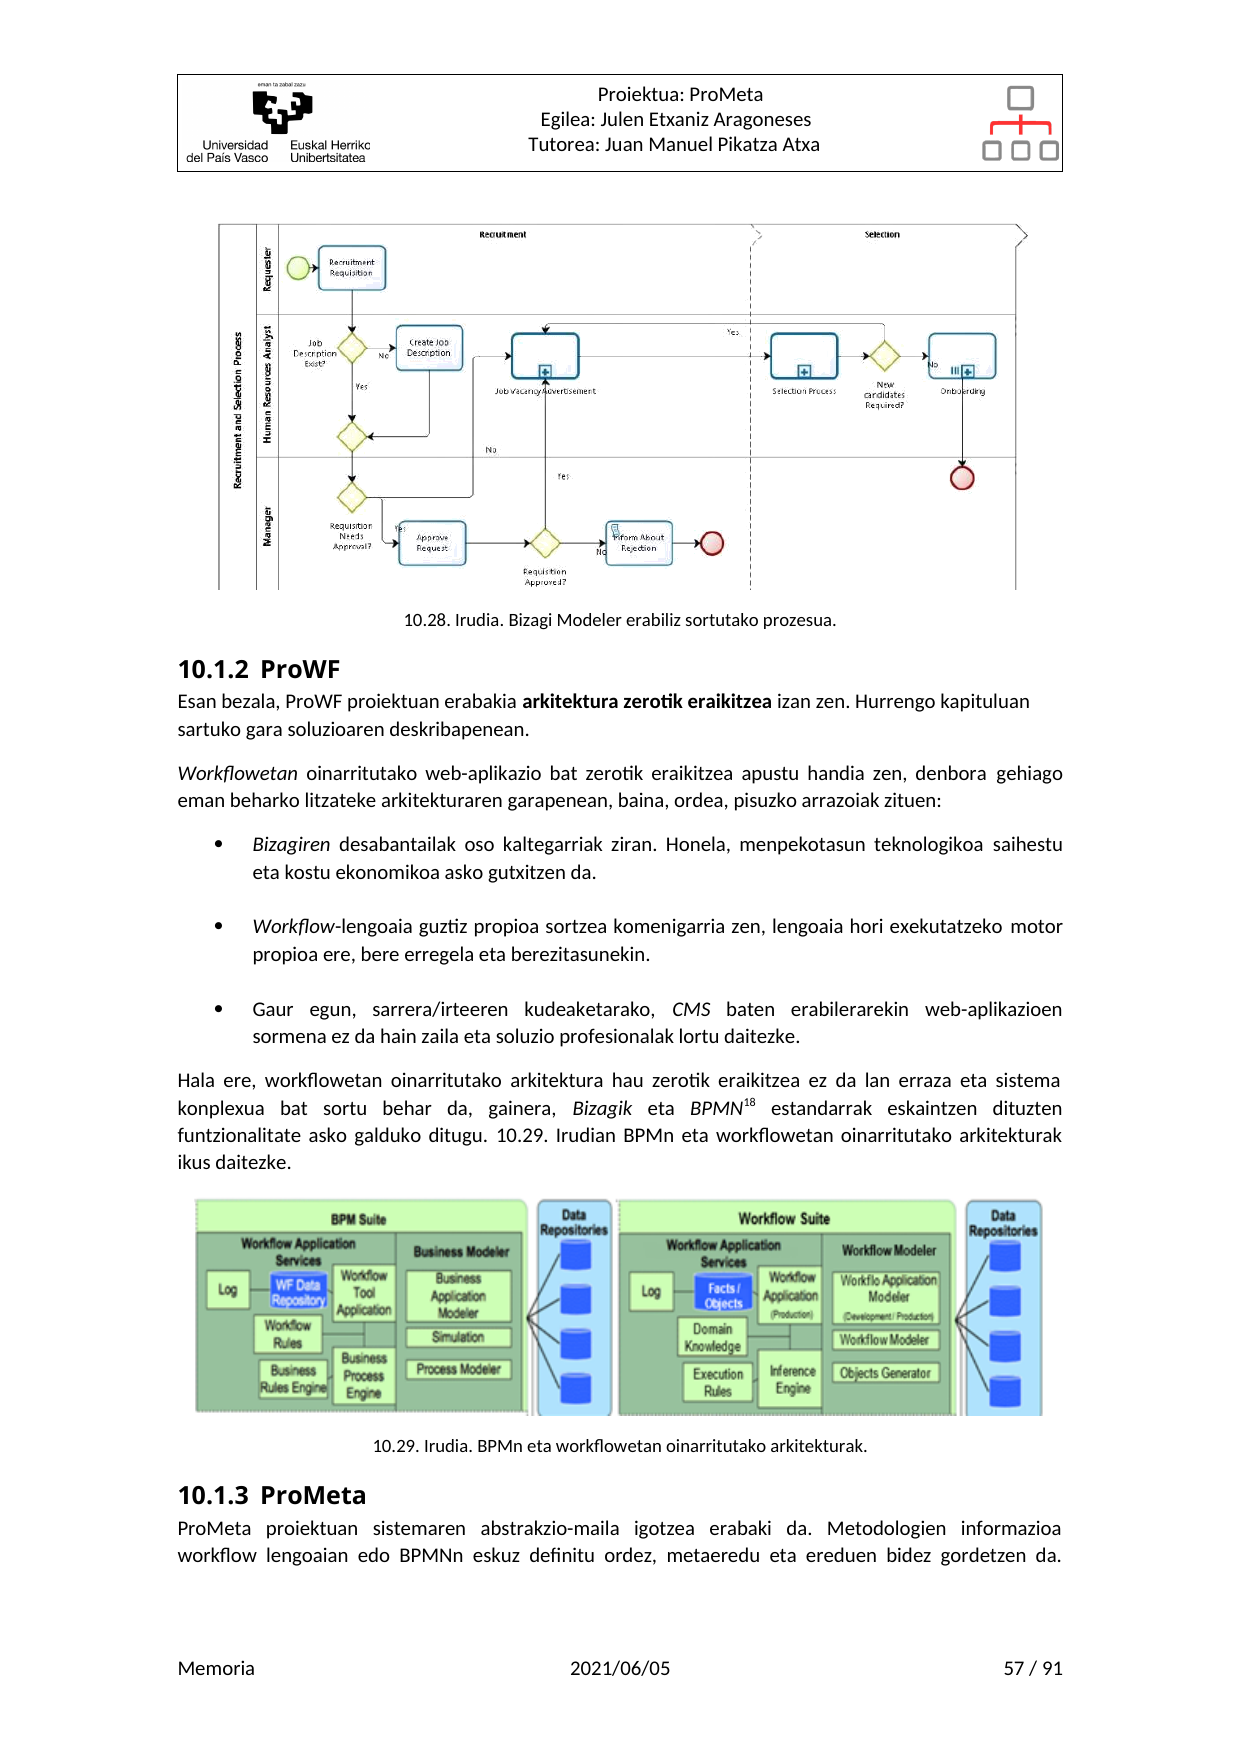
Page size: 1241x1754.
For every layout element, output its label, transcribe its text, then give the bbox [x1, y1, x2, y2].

picture [194, 1193, 1046, 1416]
list Bizagiren desabantailak oso kaltegarriak ziran. Honela, menpekotasun teknologikoa saihestu eta kostu ekonomikoa asko gutxitzen da. [215, 832, 1063, 884]
picture [978, 80, 1060, 162]
picture [182, 80, 370, 162]
list Workflow-lengoaia guztiz propioa sortzea komenigarria zen, lengoaia hori exekutatzeko motor propioa ere, bere erregela eta berezitasunekin. [215, 914, 1063, 967]
picture [209, 216, 1031, 590]
subtitle ProWF [177, 652, 1063, 686]
text Workflowetan oinarritutako web-aplikazio bat zerotik eraikitzea apustu handia zen, denbora gehiago eman beharko litzateke arkitekturaren garapenean, baina, ordea, pisuzko arrazoiak zituen: [177, 760, 1063, 813]
list Gaur egun, sarrera/irteeren kudeaketarako, CMS baten erabilerarekin web-aplikazioen sormena ez da hain zaila eta soluzio profesionalak lortu daitezke. [215, 996, 1063, 1049]
text Esan bezala, ProWF proiektuan erabakia arkitektura zerotik eraikitzea izan zen. Hurrengo kapituluan sartuko gara soluzioaren deskribapenean. [177, 689, 1063, 741]
subtitle ProMeta [177, 1478, 1063, 1512]
